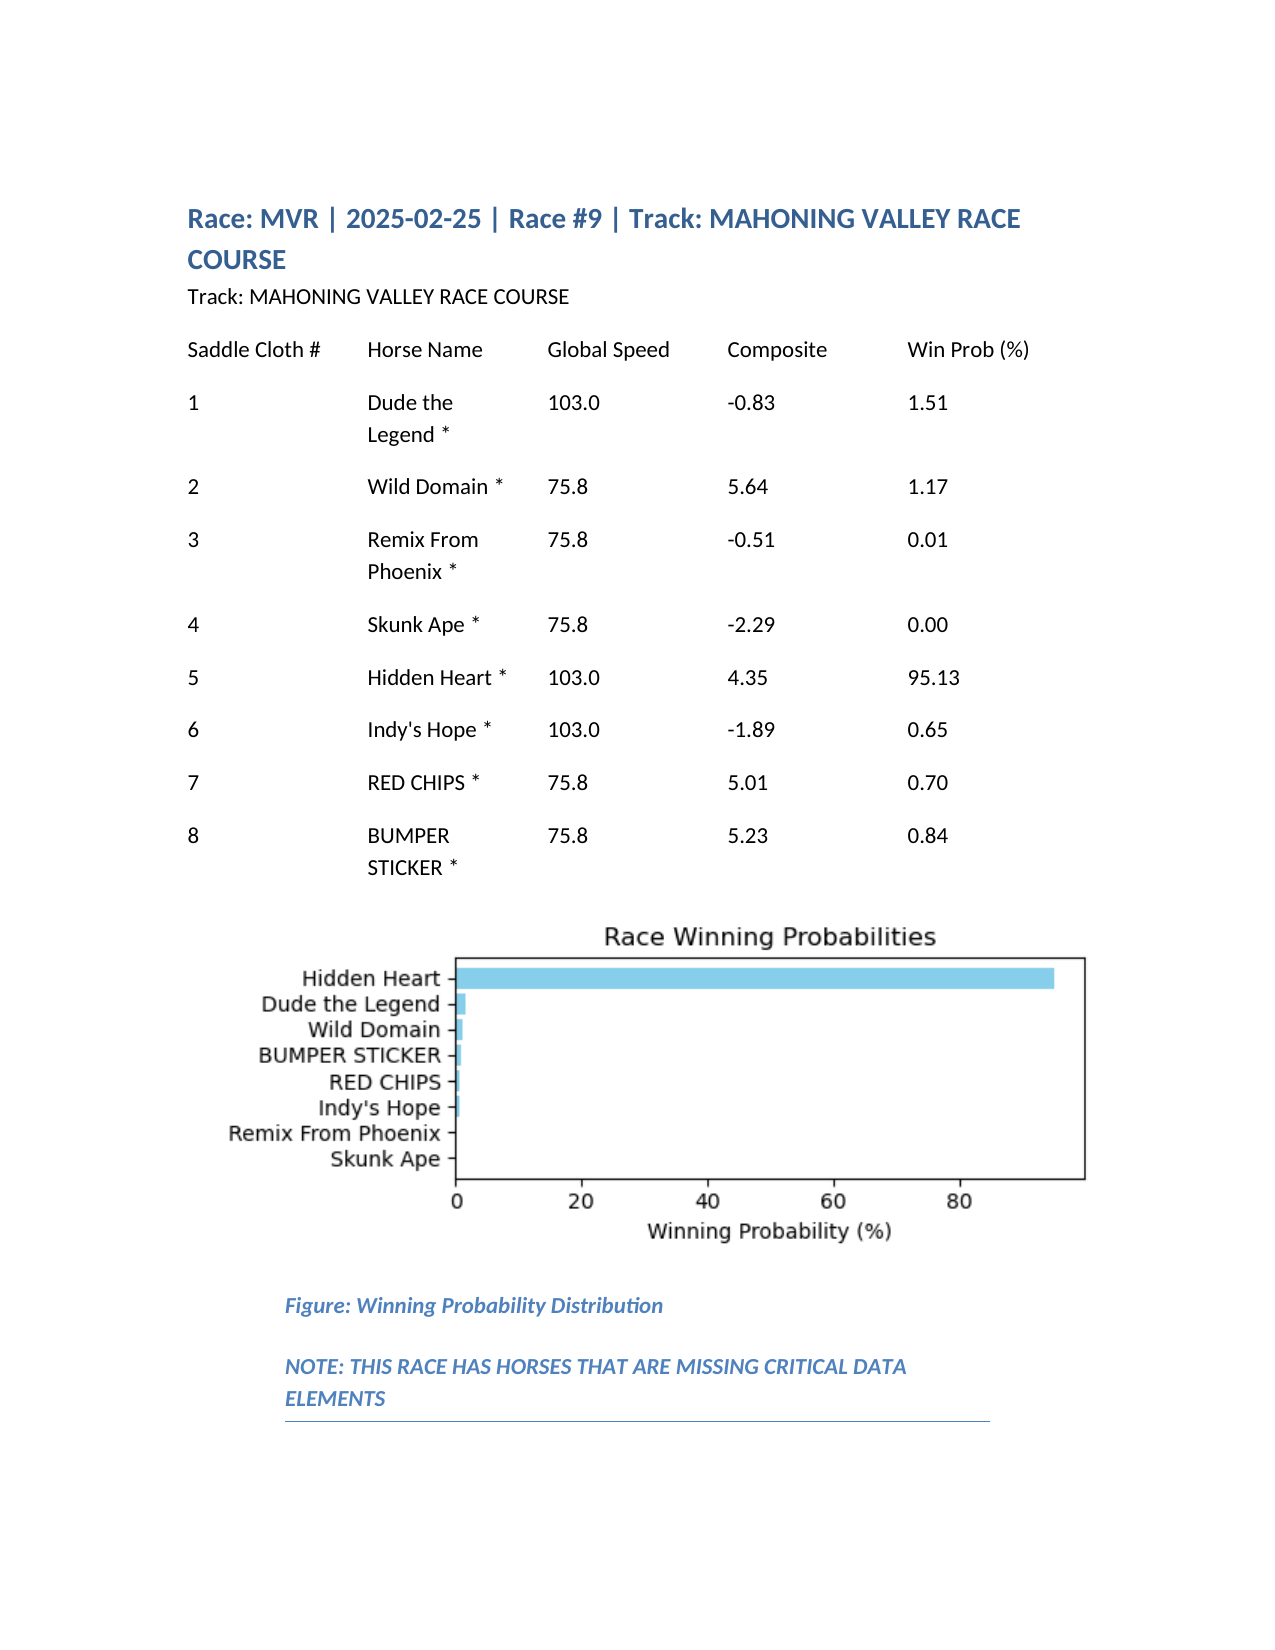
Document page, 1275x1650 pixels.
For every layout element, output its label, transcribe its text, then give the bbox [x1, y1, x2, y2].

text Track: MAHONING VALLEY RACE COURSE [187, 282, 1087, 310]
subtitle Race: MVR | 2025-02-25 | Race #9 | Track: MAHONING VALLEY RACE COURSE [187, 200, 1087, 277]
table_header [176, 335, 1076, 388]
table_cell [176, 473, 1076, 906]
picture [206, 905, 1107, 1266]
text Figure: Winning Probability Distribution [285, 1291, 990, 1319]
text NOTE: THIS RACE HAS HORSES THAT ARE MISSING CRITICAL DATA ELEMENTS [285, 1352, 990, 1421]
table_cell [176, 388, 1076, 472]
